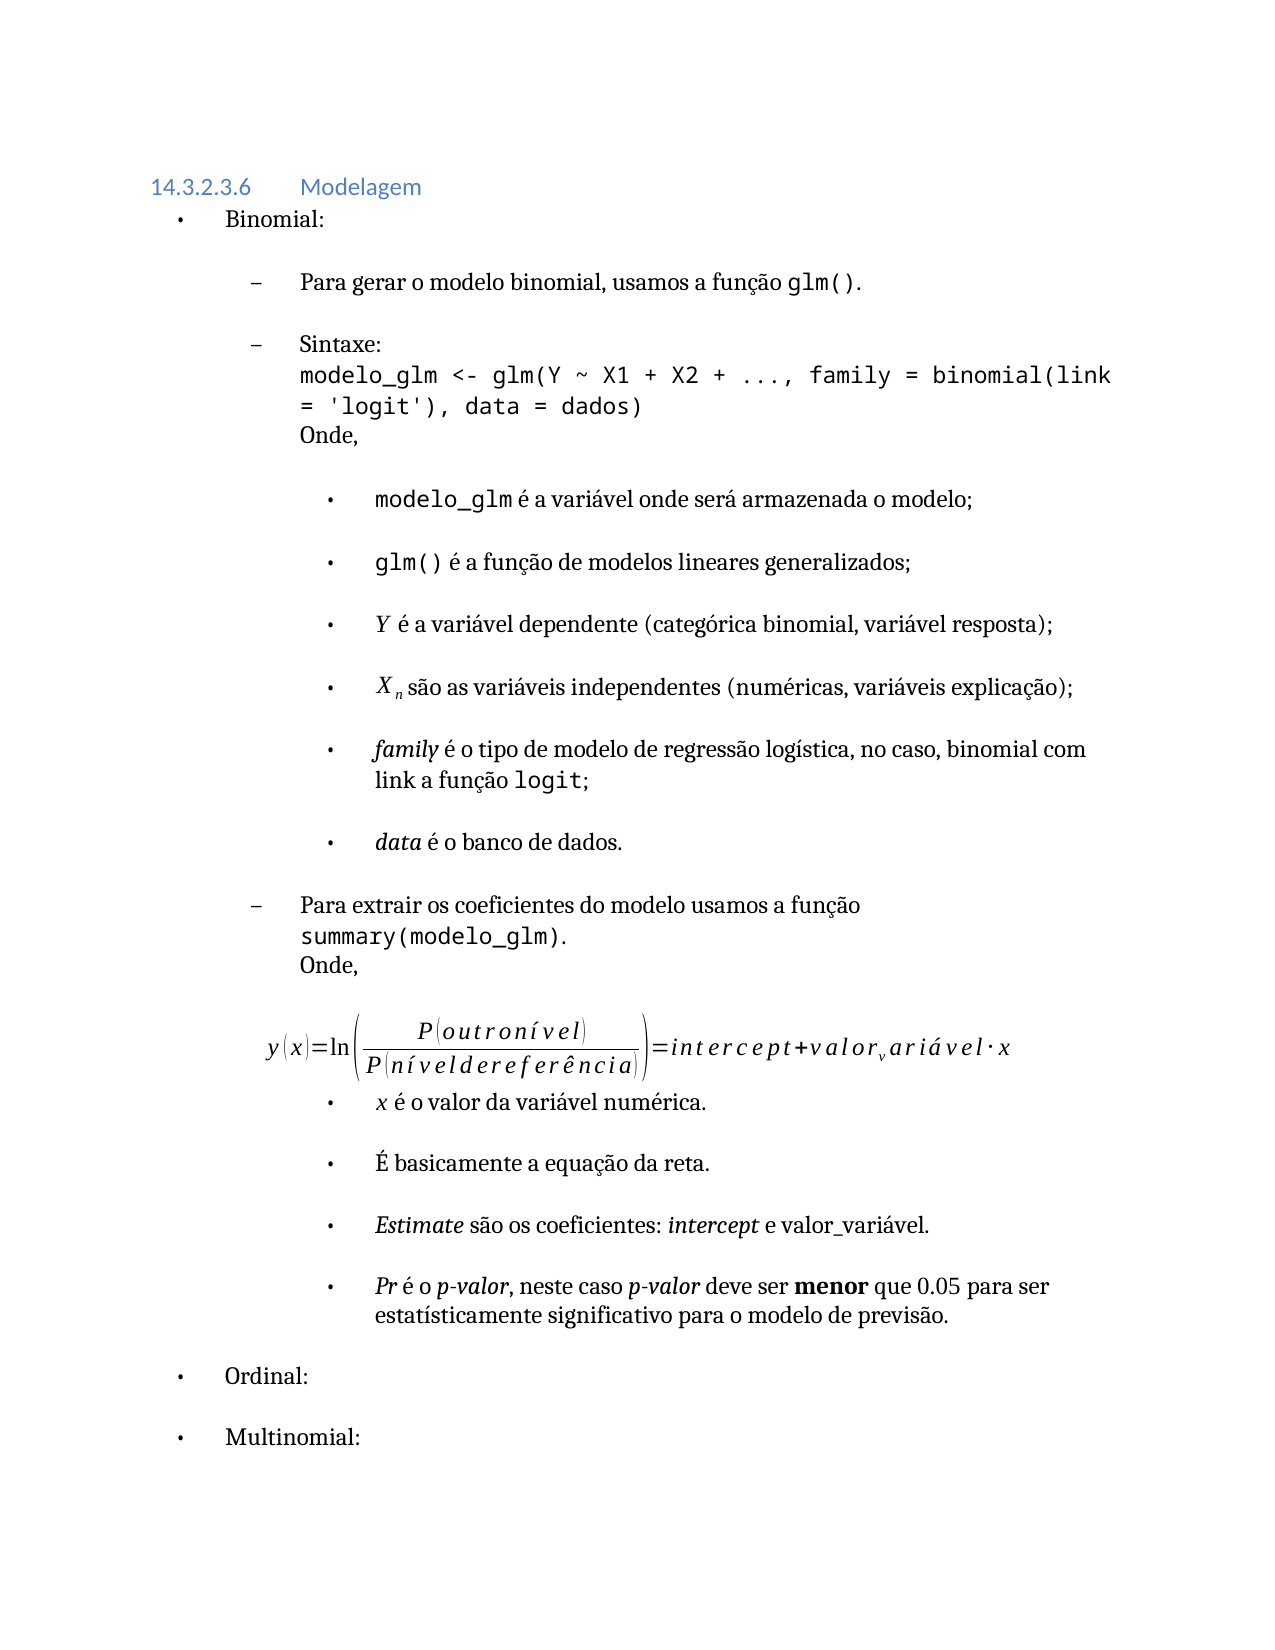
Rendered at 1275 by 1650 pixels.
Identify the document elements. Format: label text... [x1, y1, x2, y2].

list é o valor da variável numérica. [325, 1088, 1125, 1146]
list data é o banco de dados. [325, 828, 1125, 885]
list Para extrair os coeficientes do modelo usamos a função summary(modelo_glm). Onde, [250, 889, 1125, 1009]
subtitle 14.3.2.3.6 Modelagem [150, 171, 1125, 201]
list glm() é a função de modelos lineares generalizados; [325, 546, 1125, 606]
list É basicamente a equação da reta. [325, 1149, 1125, 1207]
list Multinomial: [175, 1423, 1125, 1481]
list são as variáveis independentes (numéricas, variáveis explicação); [325, 671, 1125, 731]
list Para gerar o modelo binomial, usamos a função glm(). [250, 266, 1125, 326]
list Pr é o p-valor, neste caso p-valor deve ser menor que para ser estatísticamente significativo para o modelo de previsão. [325, 1272, 1125, 1358]
list é a variável dependente (categórica binomial, variável resposta); [325, 610, 1125, 668]
list Estimate são os coeficientes: intercept e valor_variável. [325, 1211, 1125, 1268]
list Ordinal: [175, 1362, 1125, 1419]
list family é o tipo de modelo de regressão logística, no caso, binomial com link a função logit; [325, 735, 1125, 824]
list Sintaxe: modelo_glm <- glm(Y ~ X1 + X2 + ..., family = binomial(link = 'logit'), data = dados) Onde, [250, 330, 1125, 479]
list Binomial: [175, 205, 1125, 263]
list modelo_glm é a variável onde será armazenada o modelo; [325, 483, 1125, 543]
